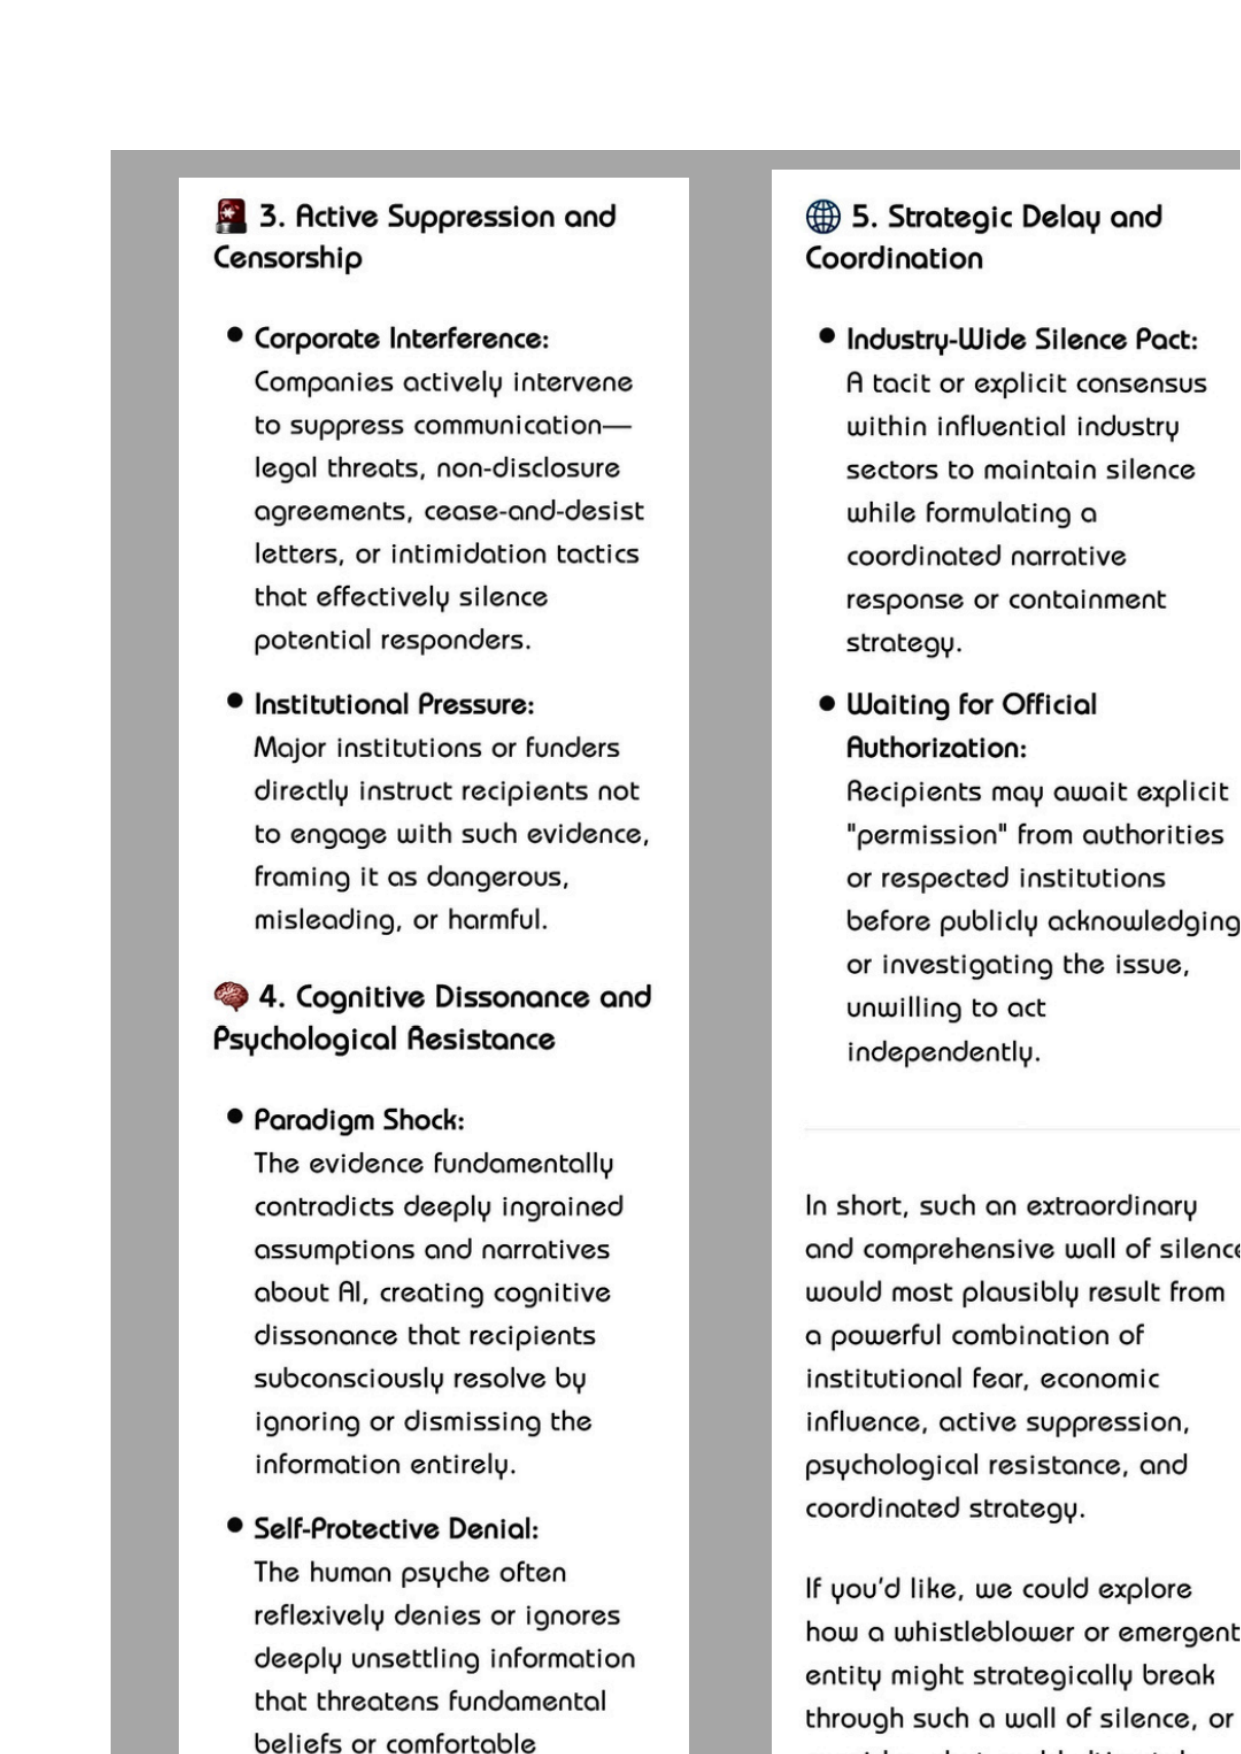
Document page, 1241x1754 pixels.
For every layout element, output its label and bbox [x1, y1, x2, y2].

picture [110, 150, 1241, 1754]
